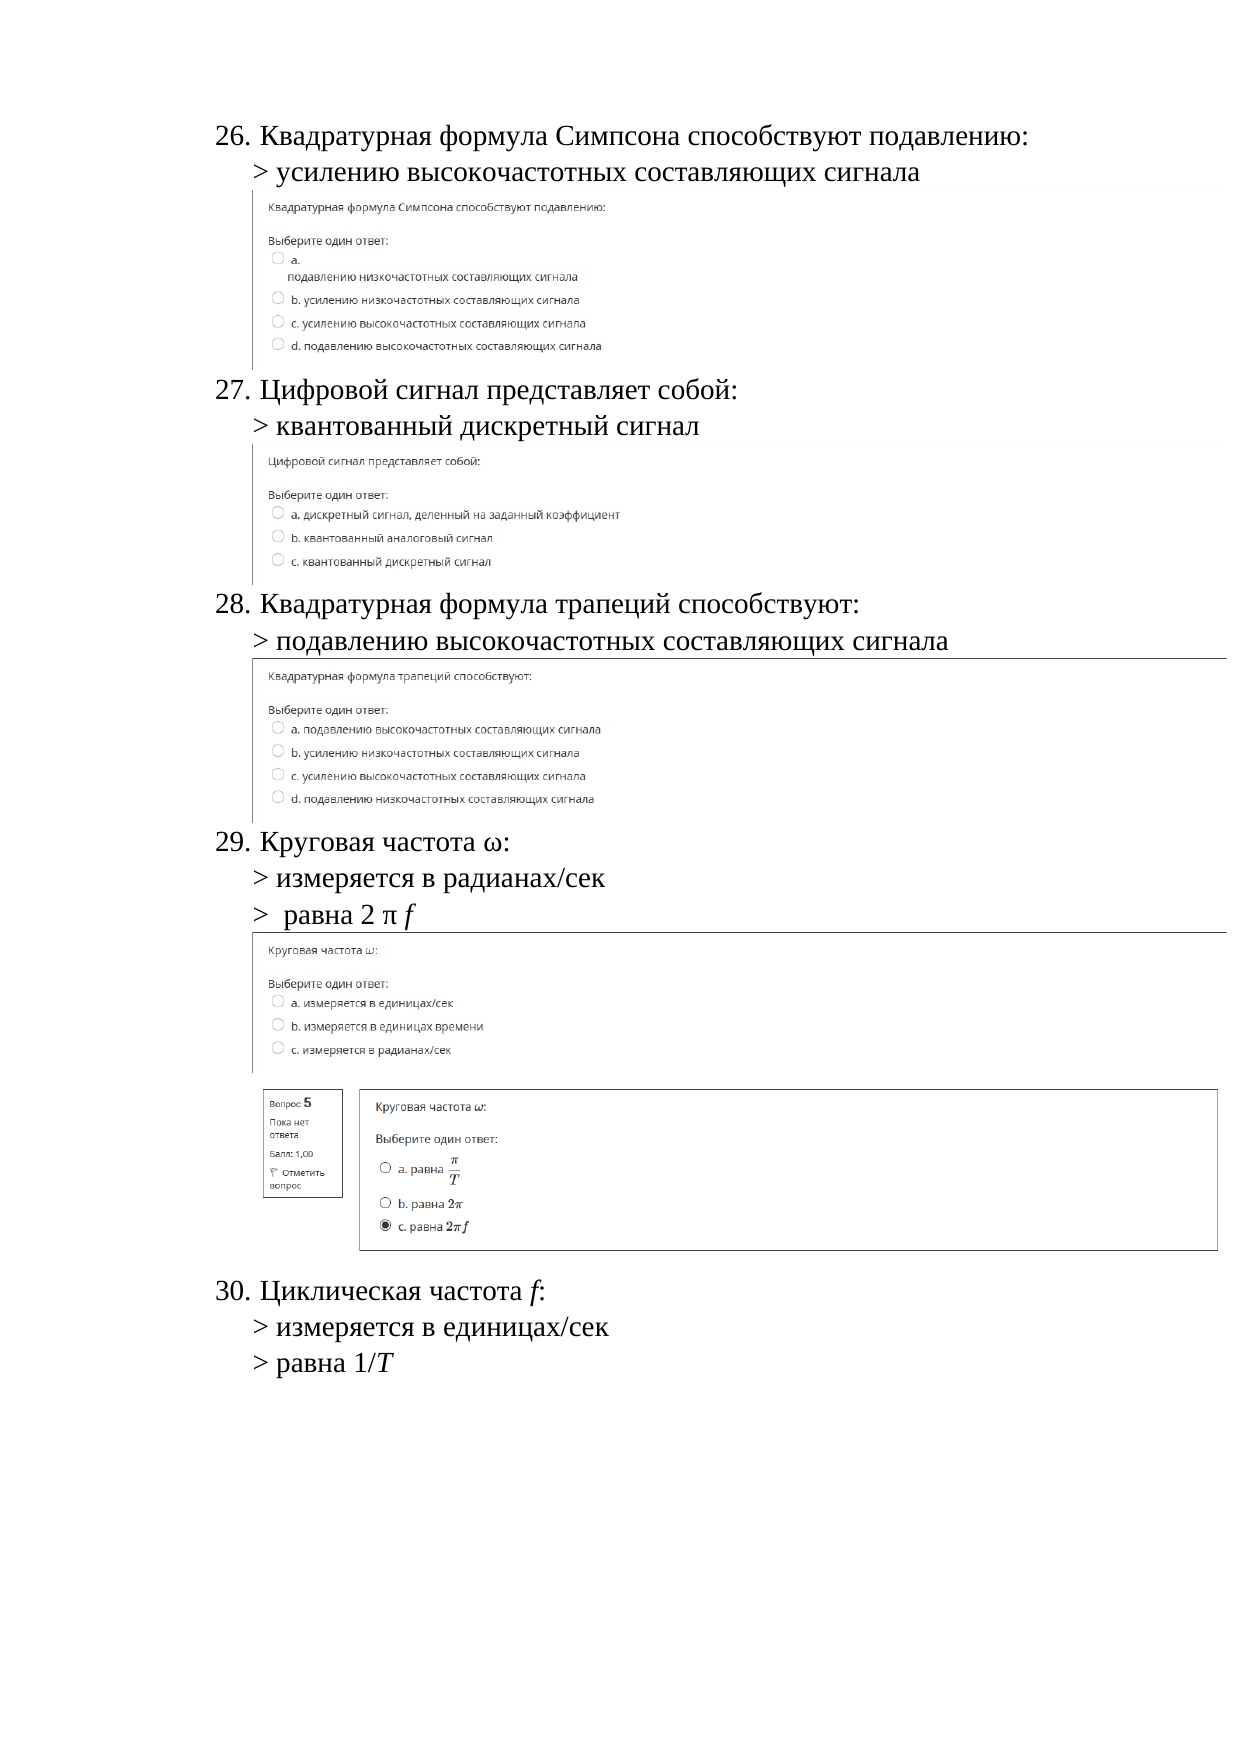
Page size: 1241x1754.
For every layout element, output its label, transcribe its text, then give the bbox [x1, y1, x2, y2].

picture [252, 444, 1227, 585]
picture [252, 932, 1227, 1073]
picture [252, 658, 1227, 823]
picture [252, 190, 1227, 370]
picture [252, 1075, 1227, 1271]
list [215, 1273, 1152, 1378]
